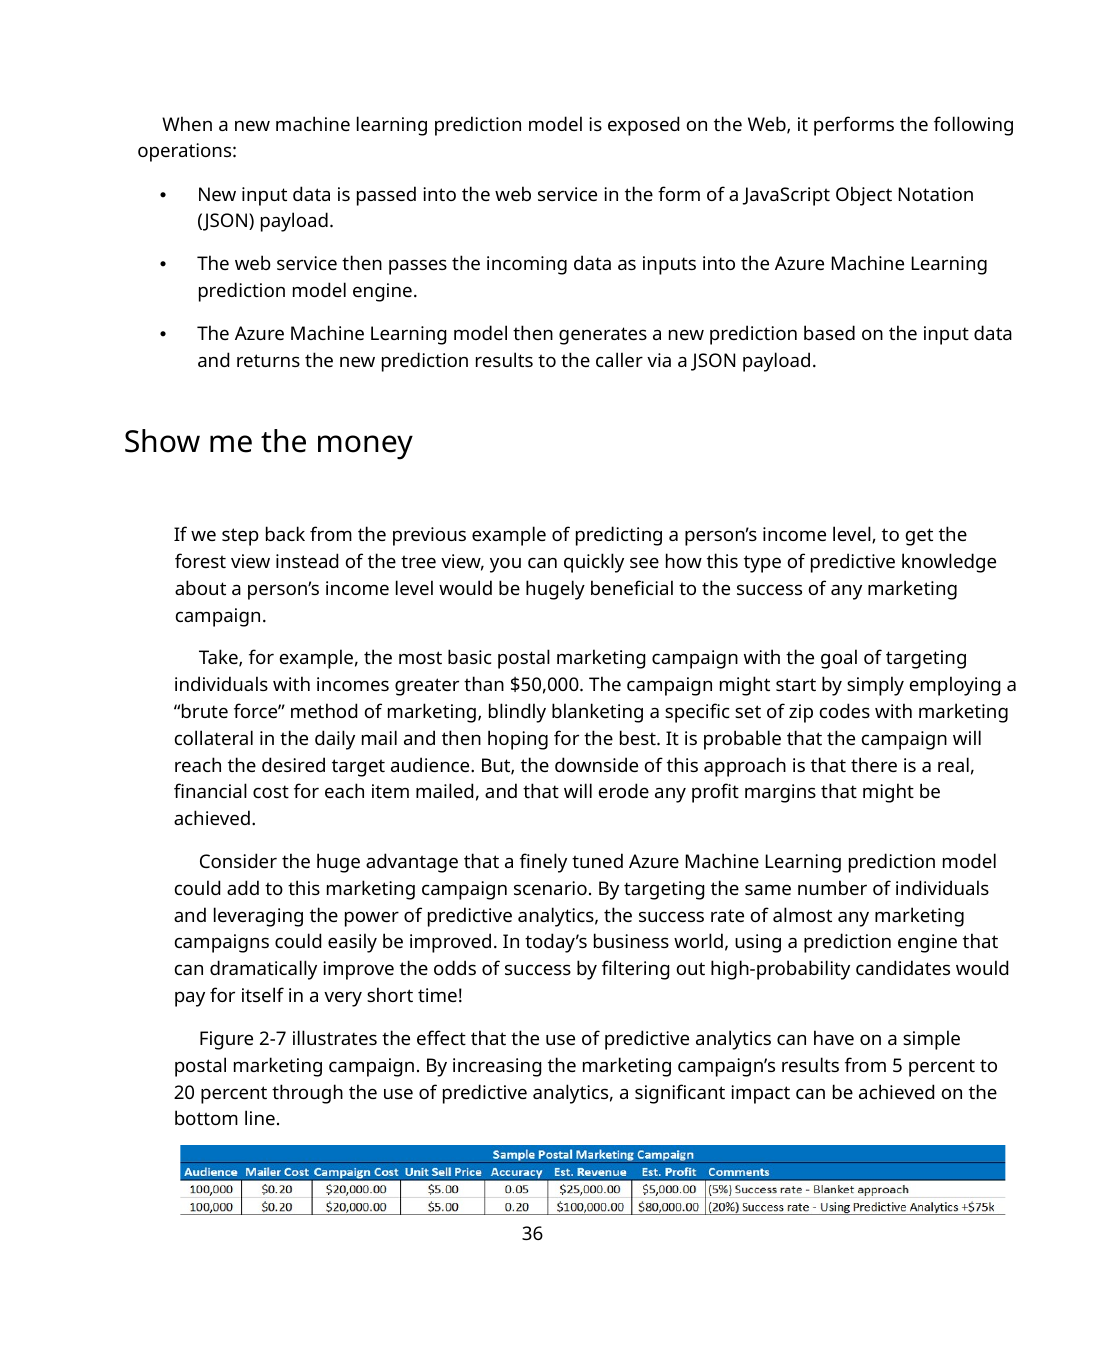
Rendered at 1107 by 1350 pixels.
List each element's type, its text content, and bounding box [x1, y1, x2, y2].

list New input data is passed into the web service in the form of a JavaScript Object Notation (JSON) payload. [159, 181, 1019, 233]
text When a new machine learning prediction model is exposed on the Web, it performs the following operations: [137, 111, 1019, 163]
text Take, for example, the most basic postal marketing campaign with the goal of targeting individuals with incomes greater than $50,000. The campaign might start by simply employing a “brute force” method of marketing, blindly blanketing a specific set of zip codes with marketing collateral in the daily mail and then hoping for the best. It is probable that the campaign will reach the desired target audience. But, the downside of this approach is that there is a real, financial cost for each item mailed, and that will erode any profit margins that might be achieved. [173, 645, 1019, 831]
list The web service then passes the incoming data as inputs into the Azure Machine Learning prediction model engine. [159, 251, 1019, 303]
text If we step back from the previous example of predicting a person’s income level, to get the forest view instead of the tree view, you can quickly see how this type of predictive knowledge about a person’s income level would be hugely beneficial to the success of any marketing campaign. [173, 522, 1019, 627]
picture [180, 1145, 1006, 1215]
text Consider the huge advantage that a finely tuned Azure Machine Learning prediction model could add to this marketing campaign scenario. By targeting the same number of individuals and leveraging the power of predictive analytics, the success rate of almost any marketing campaigns could easily be improved. In today’s business world, using a prediction engine that can dramatically improve the odds of success by filtering out high-probability candidates would pay for itself in a very short time! [173, 848, 1019, 1008]
list The Azure Machine Learning model then generates a new prediction based on the input data and returns the new prediction results to the caller via a JSON payload. [159, 320, 1019, 373]
text Figure 2-7 illustrates the effect that the use of predictive analytics can have on a simple postal marketing campaign. By increasing the marketing campaign’s results from 5 percent to 20 percent through the use of predictive analytics, a significant impact can be achieved on the bottom line. [173, 1025, 1019, 1131]
subtitle Show me the money [123, 420, 998, 461]
